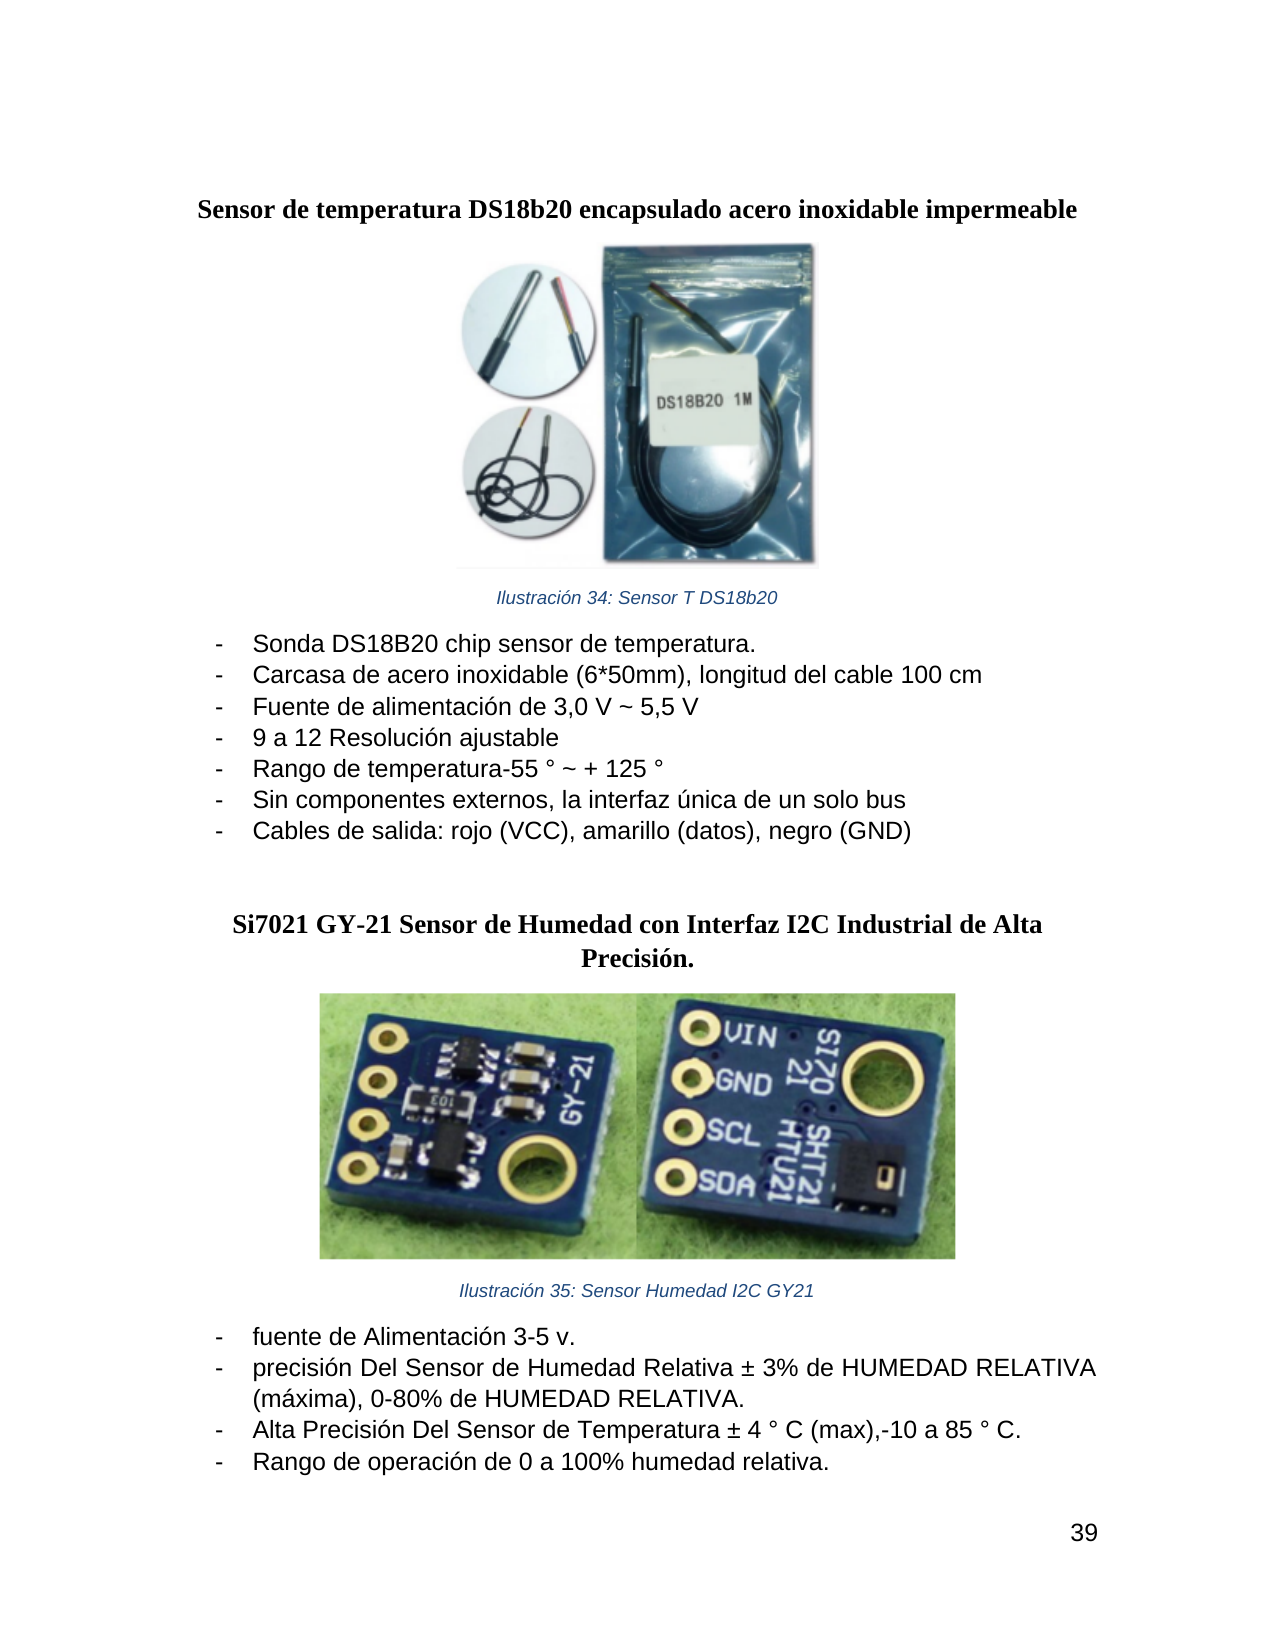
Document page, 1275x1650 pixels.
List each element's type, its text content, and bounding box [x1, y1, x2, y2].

list Sonda DS18B20 chip sensor de temperatura. [215, 629, 1098, 658]
text Ilustración 35: Sensor Humedad I2C GY21 [177, 1280, 1098, 1302]
picture [456, 242, 819, 569]
list Rango de operación de 0 a 100% humedad relativa. [215, 1447, 1098, 1475]
list precisión Del Sensor de Humedad Relativa ± 3% de HUMEDAD RELATIVA (máxima), 0-80% de HUMEDAD RELATIVA. [215, 1353, 1098, 1413]
list fuente de Alimentación 3-5 v. [215, 1322, 1098, 1351]
text Si7021 GY-21 Sensor de Humedad con Interfaz I2C Industrial de Alta Precisión. [177, 908, 1098, 973]
list Sin componentes externos, la interfaz única de un solo bus [215, 785, 1098, 813]
text Sensor de temperatura DS18b20 encapsulado acero inoxidable impermeable [177, 193, 1098, 224]
text Ilustración 34: Sensor T DS18b20 [177, 587, 1098, 609]
list 9 a 12 Resolución ajustable [215, 723, 1098, 751]
picture [319, 992, 956, 1261]
list Rango de temperatura-55 ° ~ + 125 ° [215, 754, 1098, 782]
list Carcasa de acero inoxidable (6*50mm), longitud del cable 100 cm [215, 661, 1098, 689]
list Cables de salida: rojo (VCC), amarillo (datos), negro (GND) [215, 816, 1098, 844]
list Fuente de alimentación de 3,0 V ~ 5,5 V [215, 692, 1098, 720]
list Alta Precisión Del Sensor de Temperatura ± 4 ° C (max),-10 a 85 ° C. [215, 1416, 1098, 1444]
